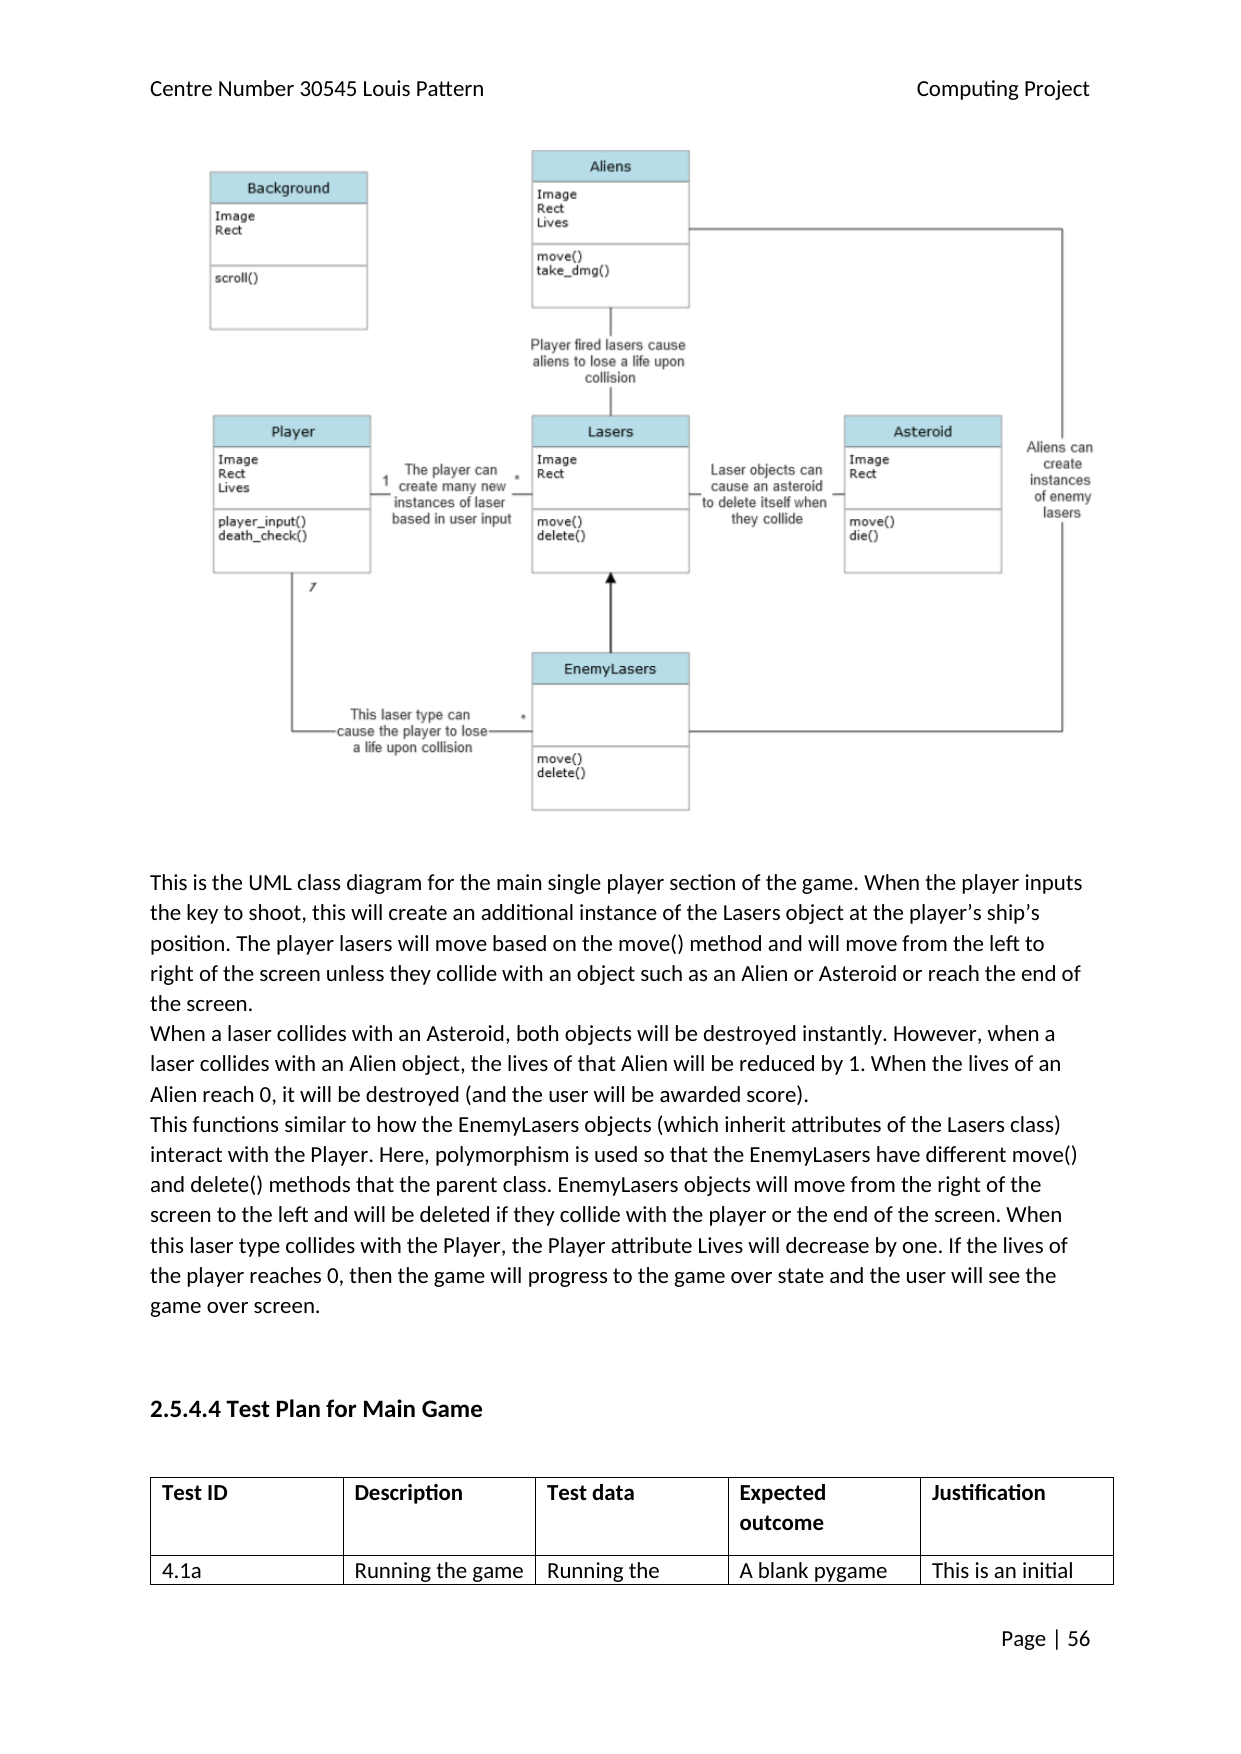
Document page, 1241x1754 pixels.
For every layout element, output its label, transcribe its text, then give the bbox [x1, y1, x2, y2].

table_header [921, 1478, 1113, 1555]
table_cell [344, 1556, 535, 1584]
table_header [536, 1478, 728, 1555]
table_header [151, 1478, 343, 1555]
picture [150, 150, 1094, 850]
subtitle 2.5.4.4 Test Plan for Main Game [150, 1393, 1090, 1424]
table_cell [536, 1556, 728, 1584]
text This is the UML class diagram for the main single player section of the game. When the player inputs the key to shoot, this will create an additional instance of the Lasers object at the player’s ship’s position. The player lasers will move based on the move() method and will move from the left to right of the screen unless they collide with an object such as an Alien or Asteroid or reach the end of the screen. When a laser collides with an Asteroid, both objects will be destroyed instantly. However, when a laser collides with an Alien object, the lives of that Alien will be reduced by 1. When the lives of an Alien reach 0, it will be destroyed (and the user will be awarded score). This functions similar to how the EnemyLasers objects (which inherit attributes of the Lasers class) interact with the Player. Here, polymorphism is used so that the EnemyLasers have different move() and delete() methods that the parent class. EnemyLasers objects will move from the right of the screen to the left and will be deleted if they collide with the player or the end of the screen. When this laser type collides with the Player, the Player attribute Lives will decrease by one. If the lives of the player reaches 0, then the game will progress to the game over state and the user will see the game over screen. [150, 868, 1090, 1319]
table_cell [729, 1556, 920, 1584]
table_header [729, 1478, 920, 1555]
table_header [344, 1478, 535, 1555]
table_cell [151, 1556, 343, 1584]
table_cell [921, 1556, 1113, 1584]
